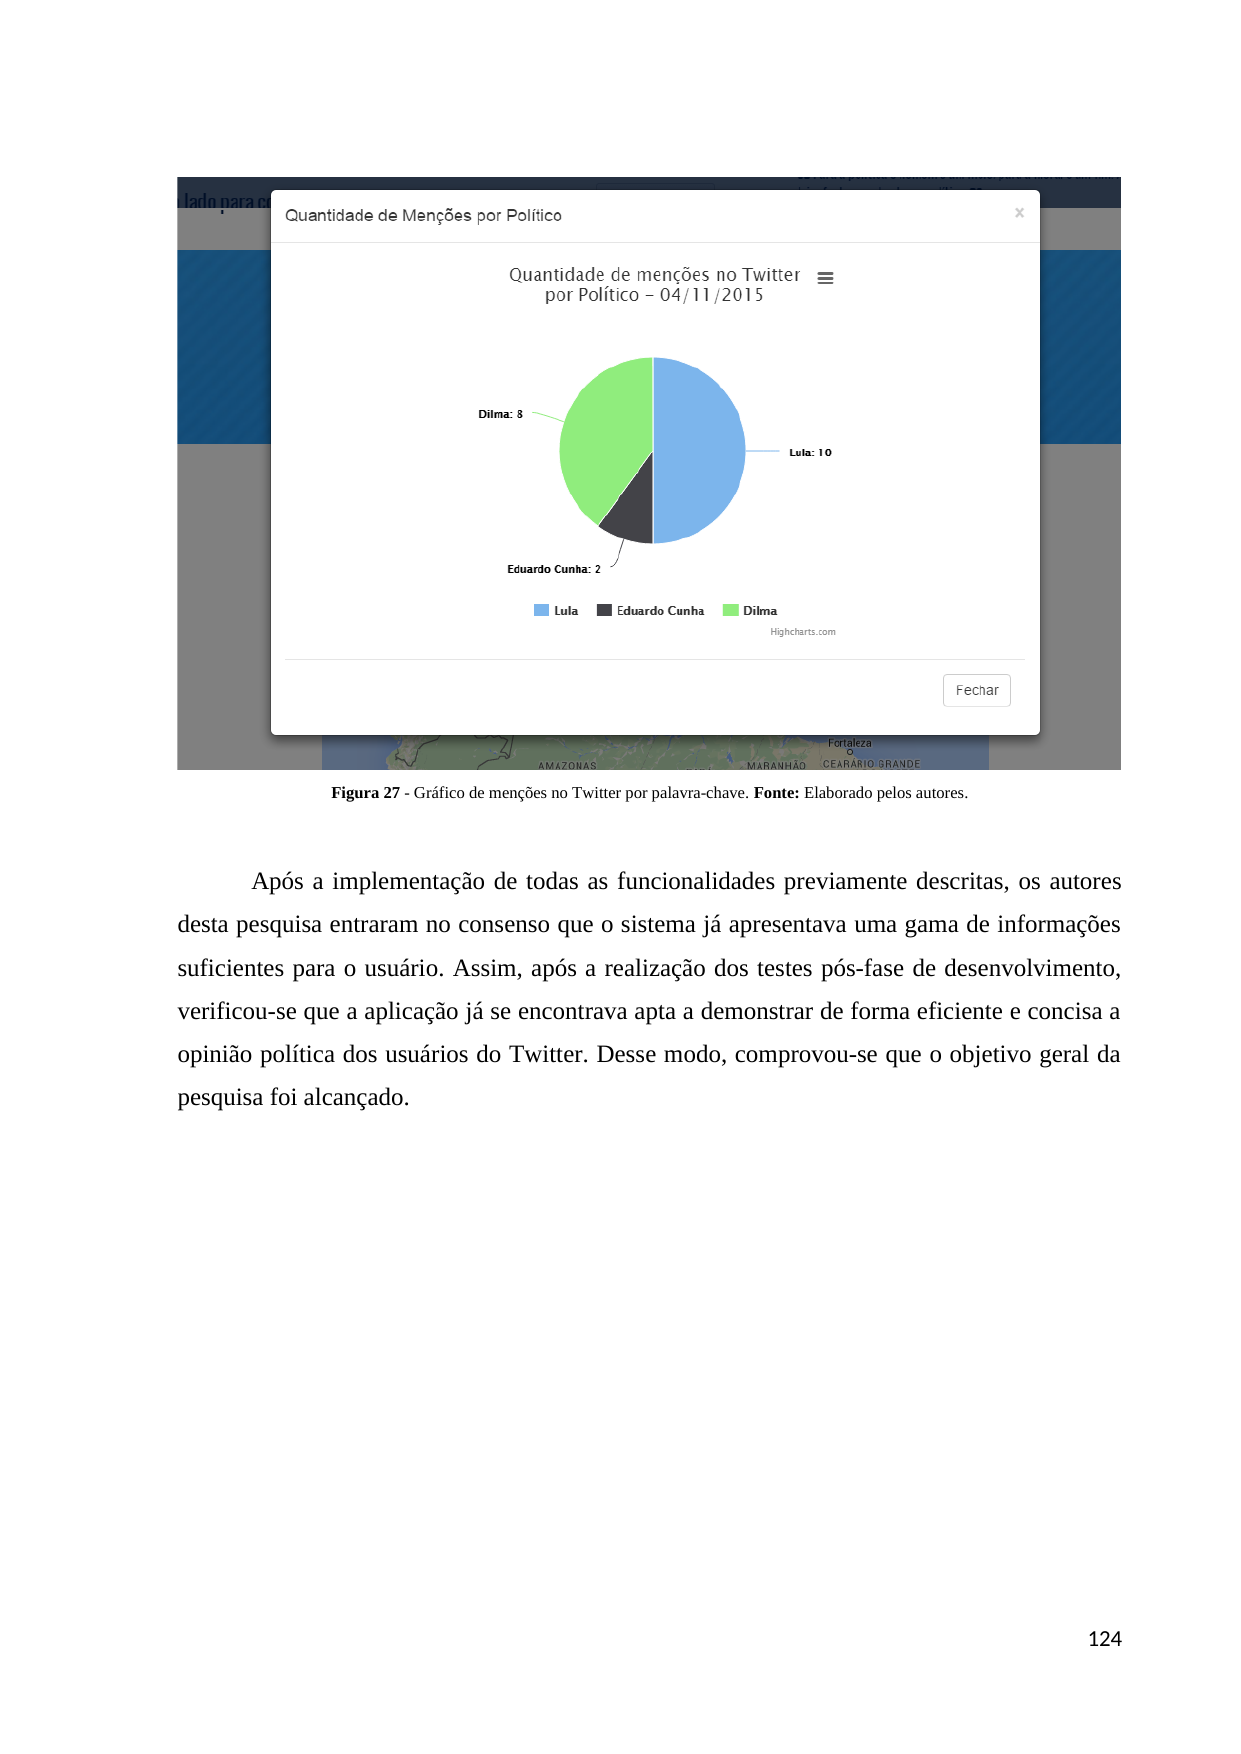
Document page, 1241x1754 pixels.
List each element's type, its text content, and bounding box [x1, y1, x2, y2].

text Após a implementação de todas as funcionalidades previamente descritas, os autores desta pesquisa entraram no consenso que o sistema já apresentava uma gama de informações suficientes para o usuário. Assim, após a realização dos testes pós-fase de desenvolvimento, verificou-se que a aplicação já se encontrava apta a demonstrar de forma eficiente e concisa a opinião política dos usuários do Twitter. Desse modo, comprovou-se que o objetivo geral da pesquisa foi alcançado. [177, 866, 1122, 1111]
text Figura 27 - Gráfico de menções no Twitter por palavra-chave. Fonte: Elaborado pelos autores. [177, 783, 1122, 802]
picture [177, 177, 1121, 770]
